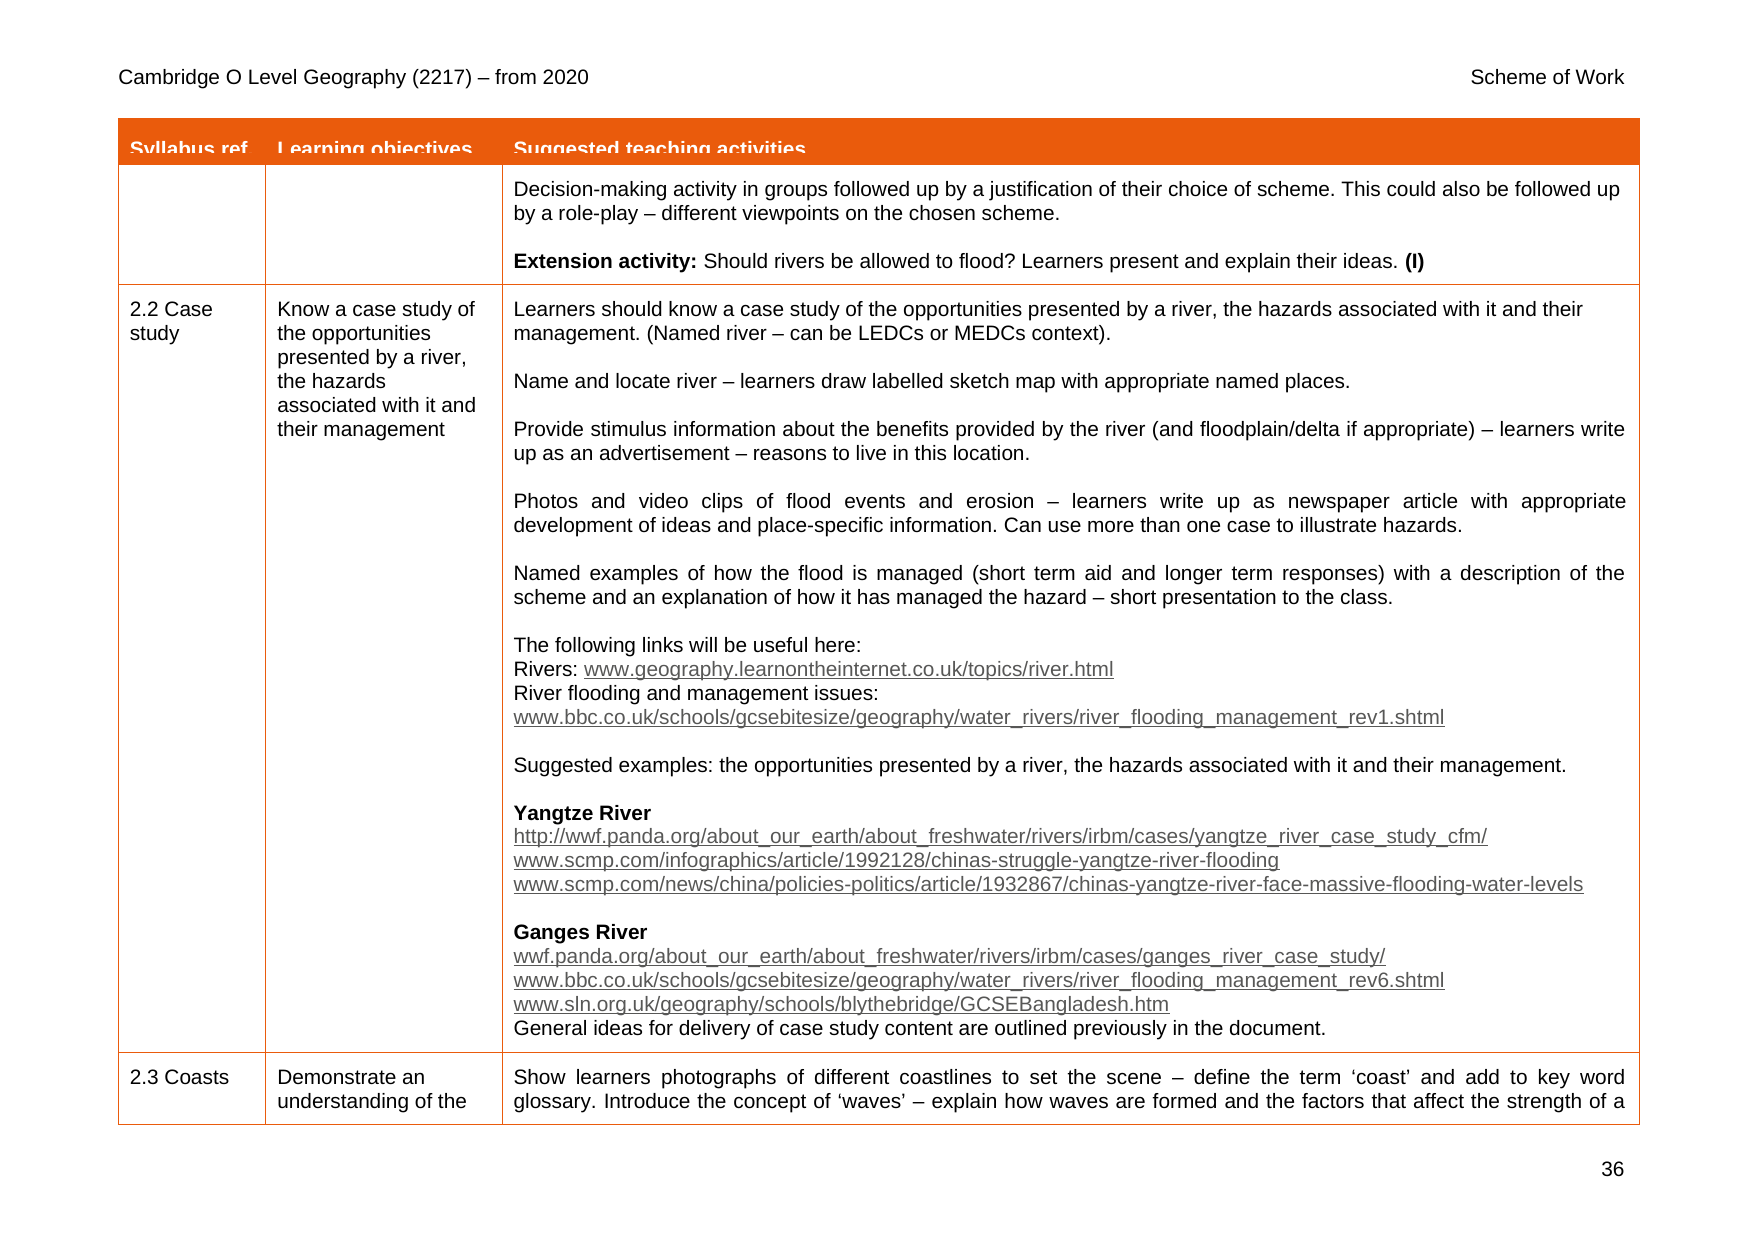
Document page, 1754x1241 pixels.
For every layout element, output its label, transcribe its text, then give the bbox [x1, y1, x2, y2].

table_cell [503, 165, 1639, 284]
table_header Learning objectives [266, 119, 502, 164]
table_cell Learners should know a case study of the opportunities presented by a river, the hazards associated with it and their management. (Named river – can be LEDCs or MEDCs context). Name and locate river – learners draw labelled sketch map with appropriate named places. Provide stimulus information about the benefits provided by the river (and floodplain/delta if appropriate) – learners write up as an advertisement – reasons to live in this location. Photos and video clips of flood events and erosion – learners write up as newspaper article with appropriate development of ideas and place-specific information. Can use more than one case to illustrate hazards. Named examples of how the flood is managed (short term aid and longer term responses) with a description of the scheme and an explanation of how it has managed the hazard – short presentation to the class. The following links will be useful here: Rivers: www.geography.learnontheinternet.co.uk/topics/river.html River flooding and management issues: www.bbc.co.uk/schools/gcsebitesize/geography/water_rivers/river_flooding_management_rev1.shtml Suggested examples: the opportunities presented by a river, the hazards associated with it and their management. Yangtze River http://wwf.panda.org/about_our_earth/about_freshwater/rivers/irbm/cases/yangtze_river_case_study_cfm/ www.scmp.com/infographics/article/1992128/chinas-struggle-yangtze-river-flooding www.scmp.com/news/china/policies-politics/article/1932867/chinas-yangtze-river-face-massive-flooding-water-levels Ganges River wwf.panda.org/about_our_earth/about_freshwater/rivers/irbm/cases/ganges_river_case_study/ www.bbc.co.uk/schools/gcsebitesize/geography/water_rivers/river_flooding_management_rev6.shtml www.sln.org.uk/geography/schools/blythebridge/GCSEBangladesh.htm General ideas for delivery of case study content are outlined previously in the document. [503, 285, 1639, 1052]
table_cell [503, 1053, 1639, 1124]
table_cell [266, 1053, 502, 1124]
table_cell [266, 165, 502, 284]
table_header Suggested teaching activities [503, 119, 1639, 164]
table_cell 2.3 Coasts [119, 1053, 265, 1124]
table_cell 2.2 Case study [119, 285, 265, 1052]
table_cell Know a case study of the opportunities presented by a river, the hazards associated with it and their management [266, 285, 502, 1052]
table_header Syllabus ref. [119, 119, 265, 164]
